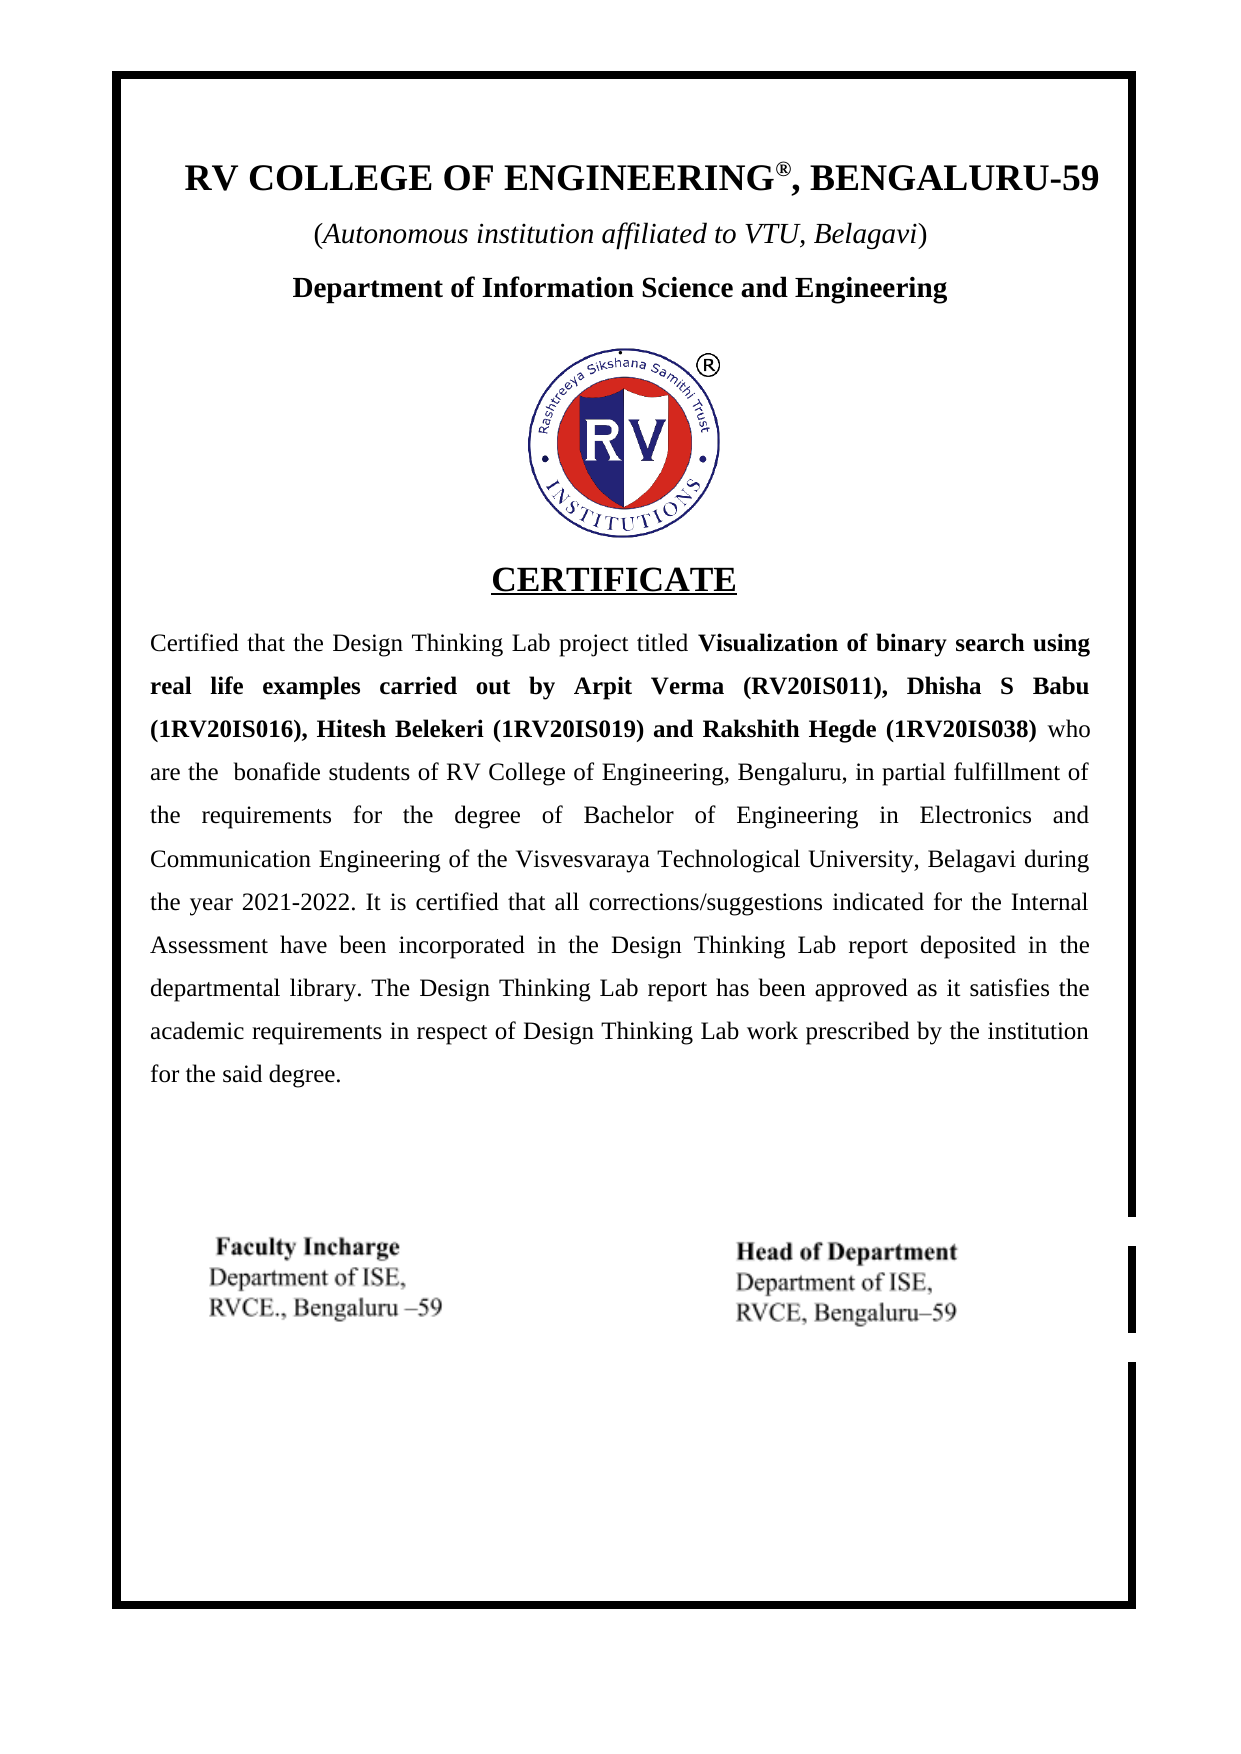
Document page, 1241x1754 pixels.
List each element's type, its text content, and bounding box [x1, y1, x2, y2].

picture [208, 1223, 503, 1360]
text RV COLLEGE OF ENGINEERING®, BENGALURU-59 [137, 156, 1146, 199]
text . [137, 327, 1103, 361]
text Certified that the Design Thinking Lab project titled Visualization of binary search using real life examples carried out by Arpit Verma (RV20IS011), Dhisha S Babu (1RV20IS016), Hitesh Belekeri (1RV20IS019) and Rakshith Hegde (1RV20IS038) who are the bonafide students of RV College of Engineering, Bengaluru, in partial fulfillment of the requirements for the degree of Bachelor of Engineering in Electronics and Communication Engineering of the Visvesvaraya Technological University, Belagavi during the year 2021-2022. It is certified that all corrections/suggestions indicated for the Internal Assessment have been incorporated in the Design Thinking Lab report deposited in the departmental library. The Design Thinking Lab report has been approved as it satisfies the academic requirements in respect of Design Thinking Lab work prescribed by the institution for the said degree. [150, 628, 1091, 1088]
text (Autonomous institution affiliated to VTU, Belagavi) [150, 216, 1090, 250]
picture [716, 1228, 1004, 1365]
subtitle Department of Information Science and Engineering [150, 271, 1090, 304]
text CERTIFICATE [137, 558, 1090, 599]
picture [506, 361, 743, 558]
